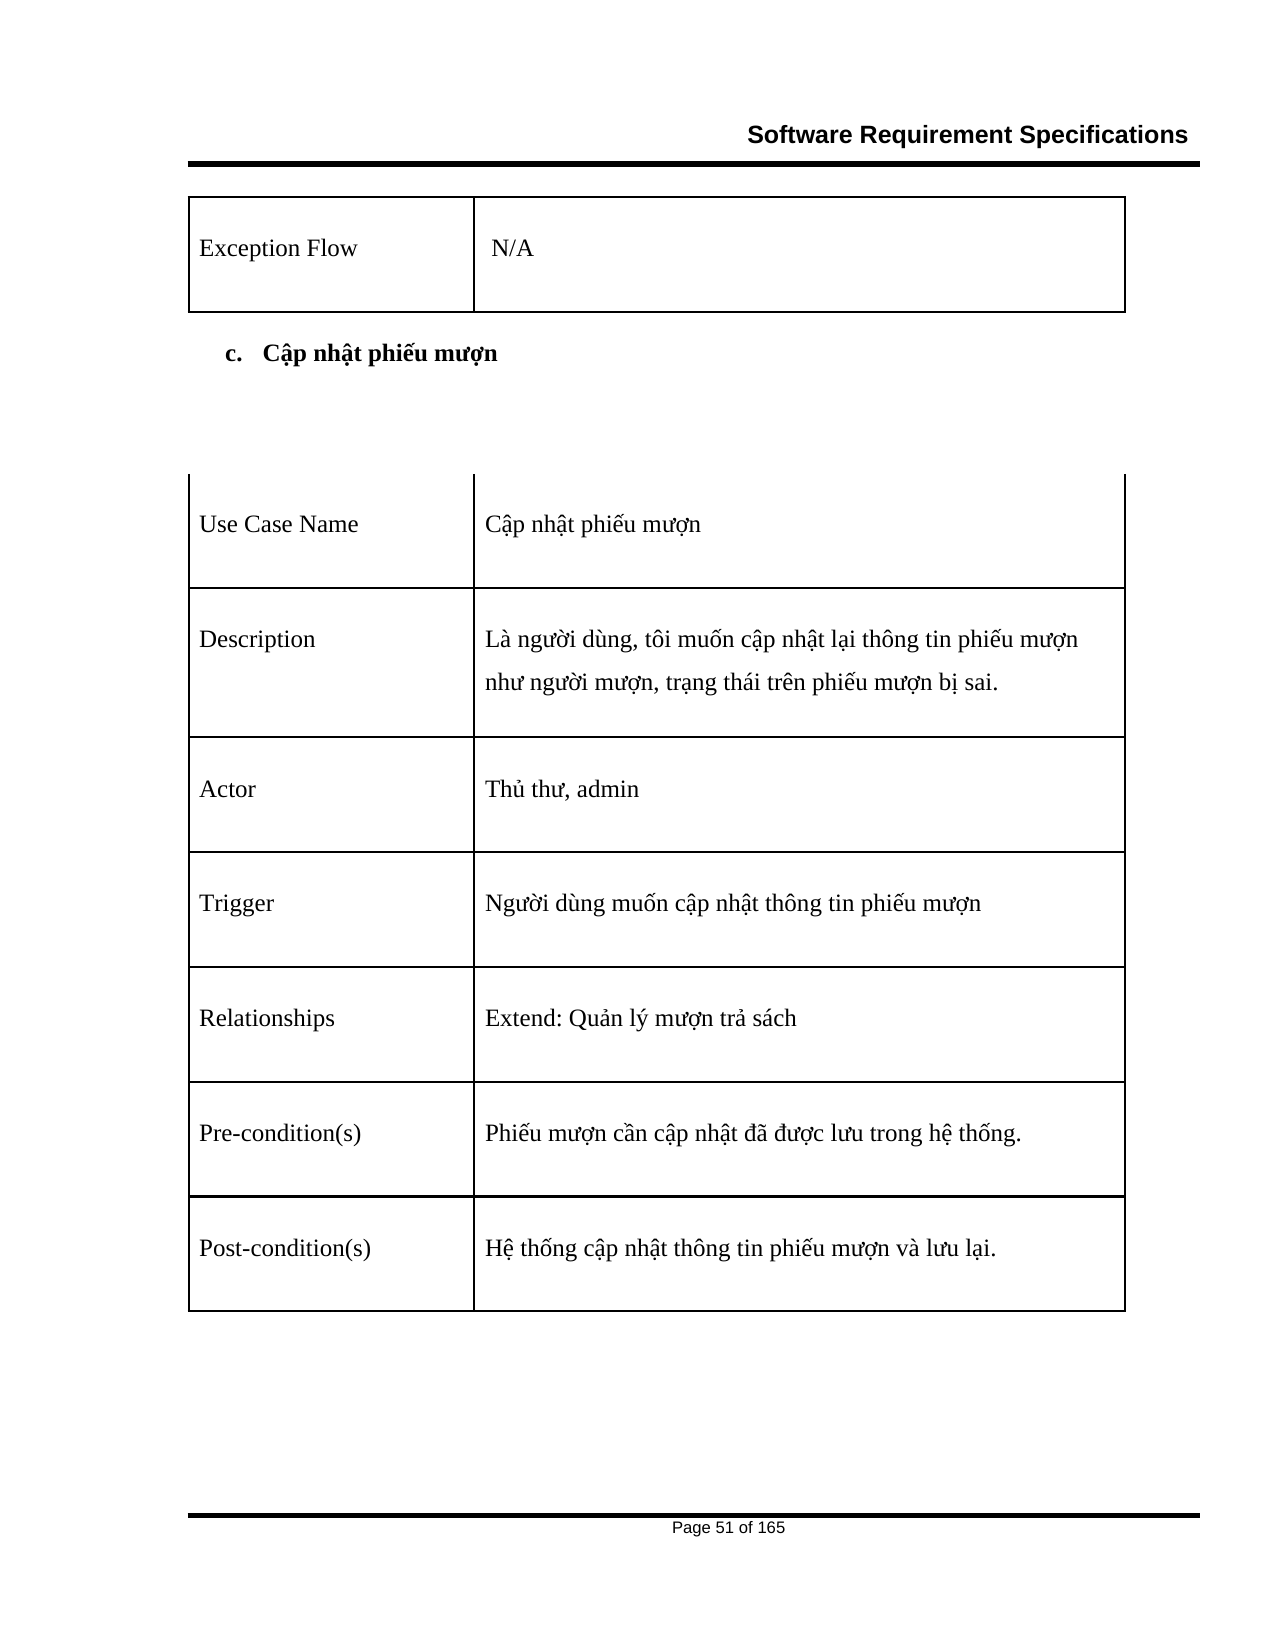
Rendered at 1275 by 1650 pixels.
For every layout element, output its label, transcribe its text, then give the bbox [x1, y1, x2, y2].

table_cell Là người dùng, tôi muốn cập nhật lại thông tin phiếu mượn như người mượn, trạng thái trên phiếu mượn bị sai. [475, 589, 1124, 736]
table_cell Người dùng muốn cập nhật thông tin phiếu mượn [475, 853, 1124, 966]
table_cell Pre-condition(s) [190, 1083, 473, 1195]
table_cell Description [190, 589, 473, 736]
table_cell Extend: Quản lý mượn trả sách [475, 968, 1124, 1081]
table_cell Exception Flow [190, 198, 473, 311]
table_cell Thủ thư, admin [475, 738, 1124, 851]
table_cell Phiếu mượn cần cập nhật đã được lưu trong hệ thống. [475, 1083, 1124, 1195]
table_cell Hệ thống cập nhật thông tin phiếu mượn và lưu lại. [475, 1198, 1124, 1310]
table_cell N/A [475, 198, 1124, 311]
table_cell Relationships [190, 968, 473, 1081]
table_cell Post-condition(s) [190, 1198, 473, 1310]
table_cell Trigger [190, 853, 473, 966]
list Cập nhật phiếu mượn [225, 338, 1132, 366]
table_header Cập nhật phiếu mượn [475, 474, 1124, 587]
table_header Use Case Name [190, 474, 473, 587]
table_cell Actor [190, 738, 473, 851]
